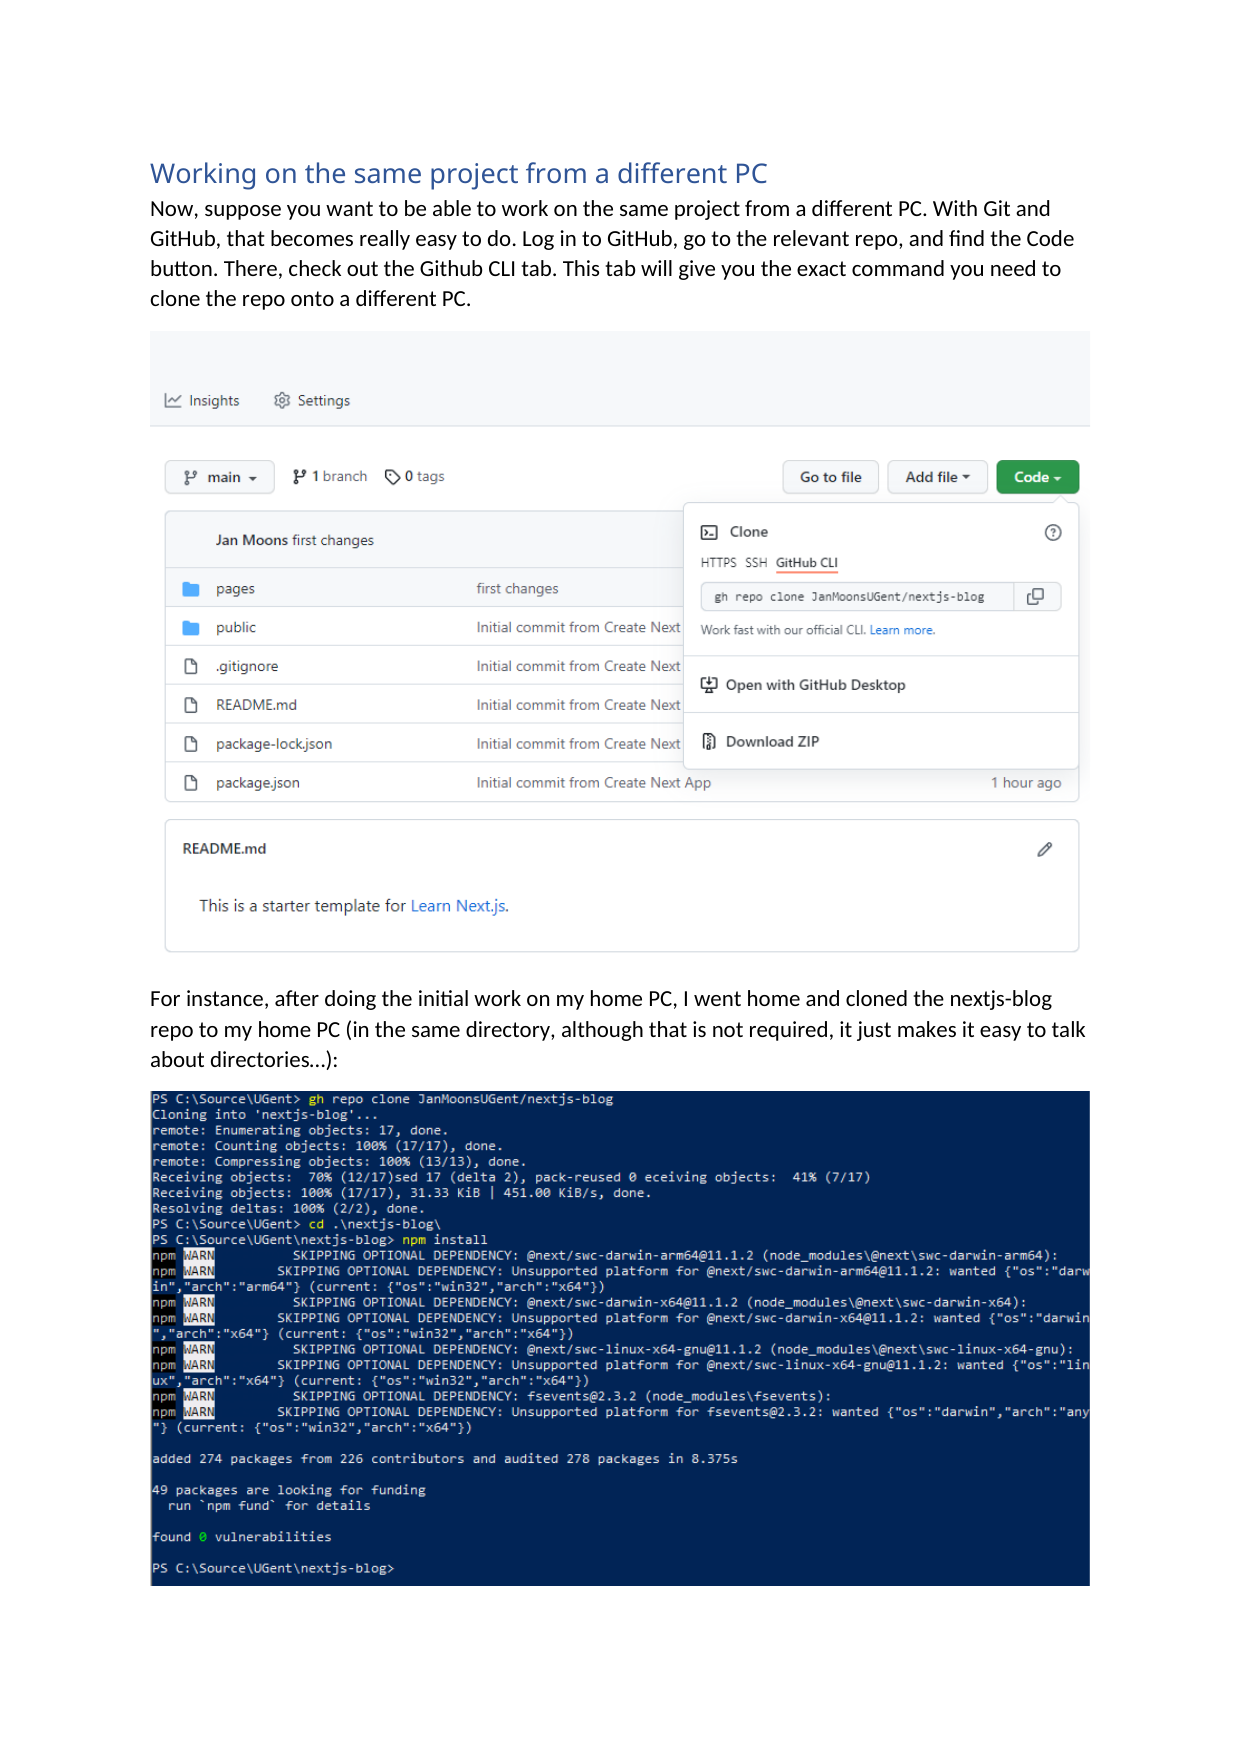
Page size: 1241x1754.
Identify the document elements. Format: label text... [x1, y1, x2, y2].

picture [150, 1091, 1091, 1586]
text For instance, after doing the initial work on my home PC, I went home and cloned the nextjs-blog repo to my home PC (in the same directory, although that is not required, it just makes it easy to talk about directories…): [150, 984, 1090, 1073]
text Now, suppose you want to be able to work on the same project from a different PC. With Git and GitHub, that becomes really easy to do. Log in to GitHub, go to the relevant repo, and find the Code button. There, check out the Github CLI tab. This tab will give you the exact command you need to clone the repo onto a different PC. [150, 194, 1090, 313]
picture [150, 331, 1091, 966]
subtitle Working on the same project from a different PC [150, 154, 1090, 191]
